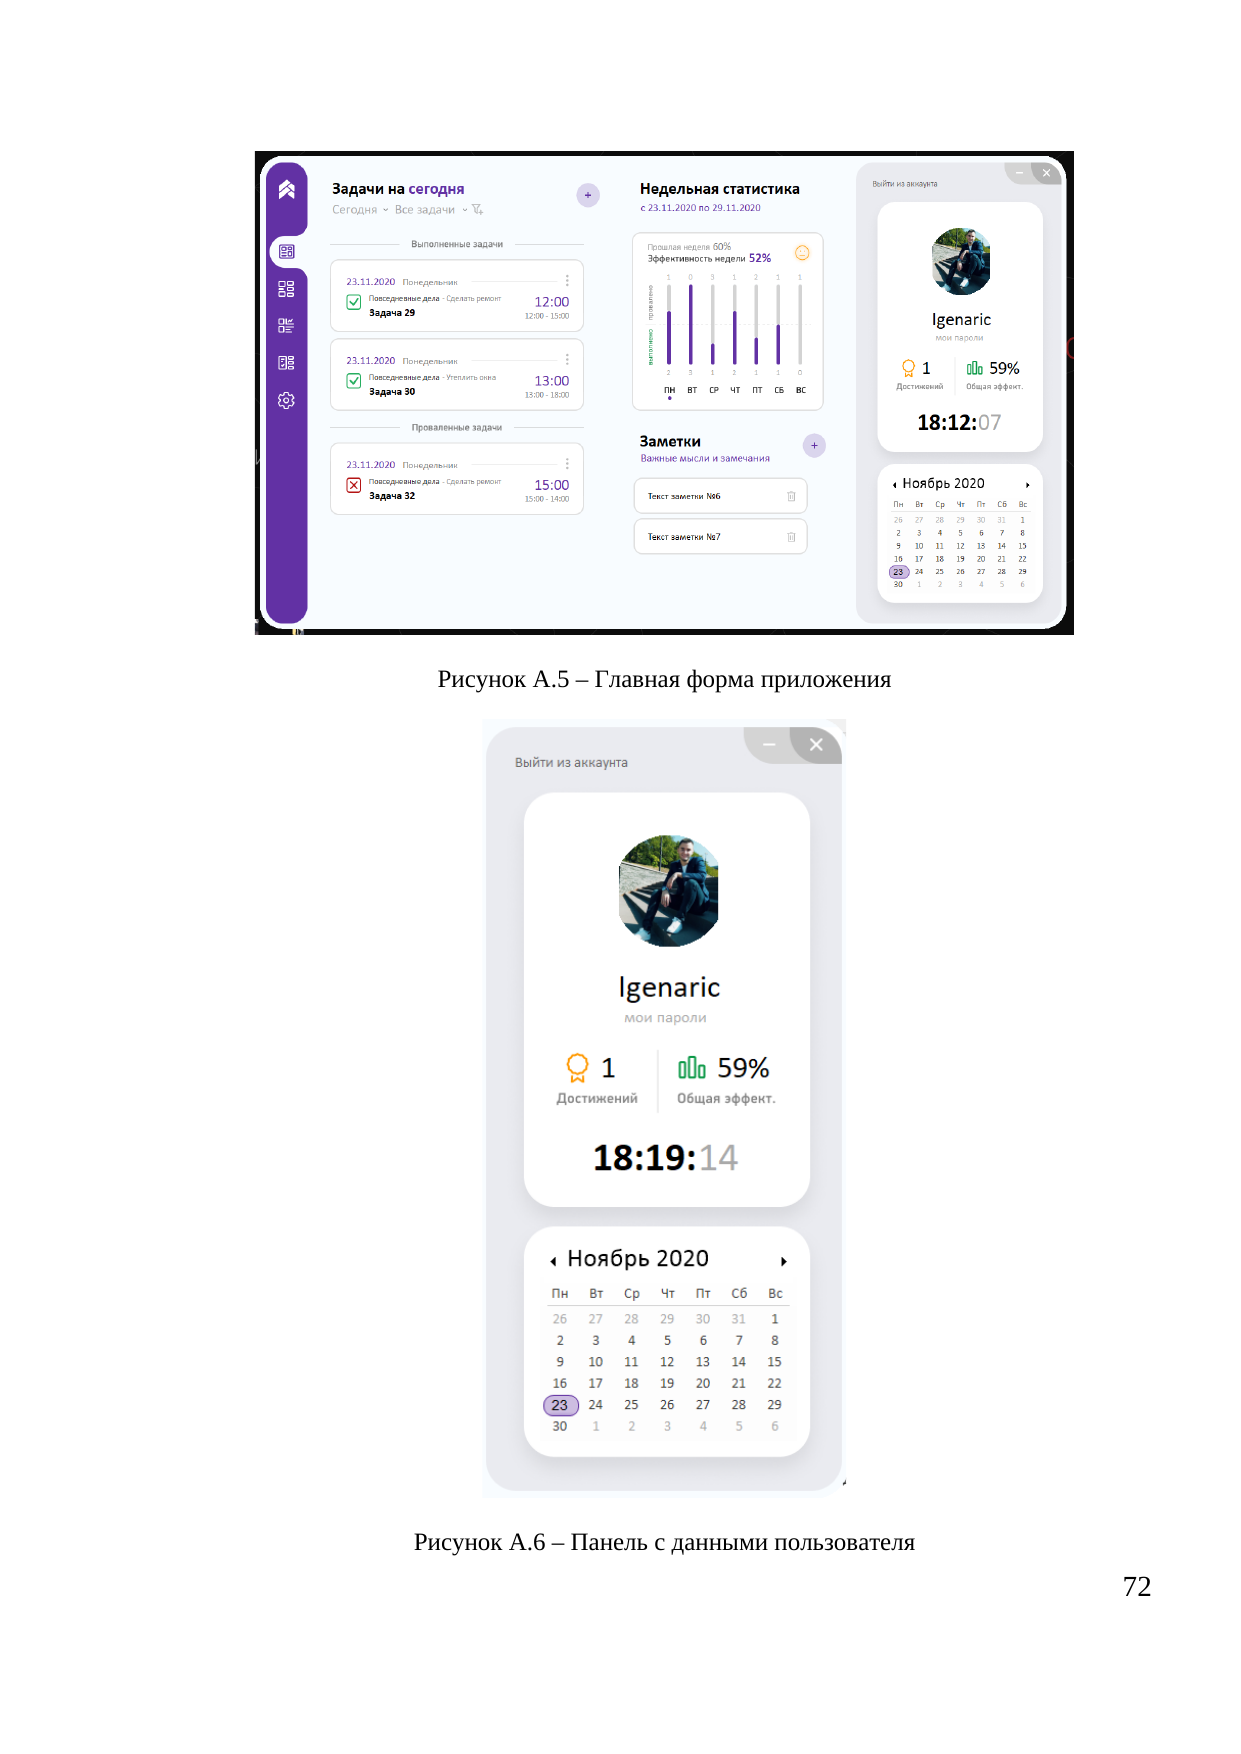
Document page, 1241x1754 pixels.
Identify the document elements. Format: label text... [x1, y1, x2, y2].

text Рисунок A.5 – Главная форма приложения [177, 664, 1152, 693]
text Рисунок A.6 – Панель с данными пользователя [177, 1527, 1152, 1555]
picture [482, 719, 847, 1498]
picture [254, 151, 1074, 635]
